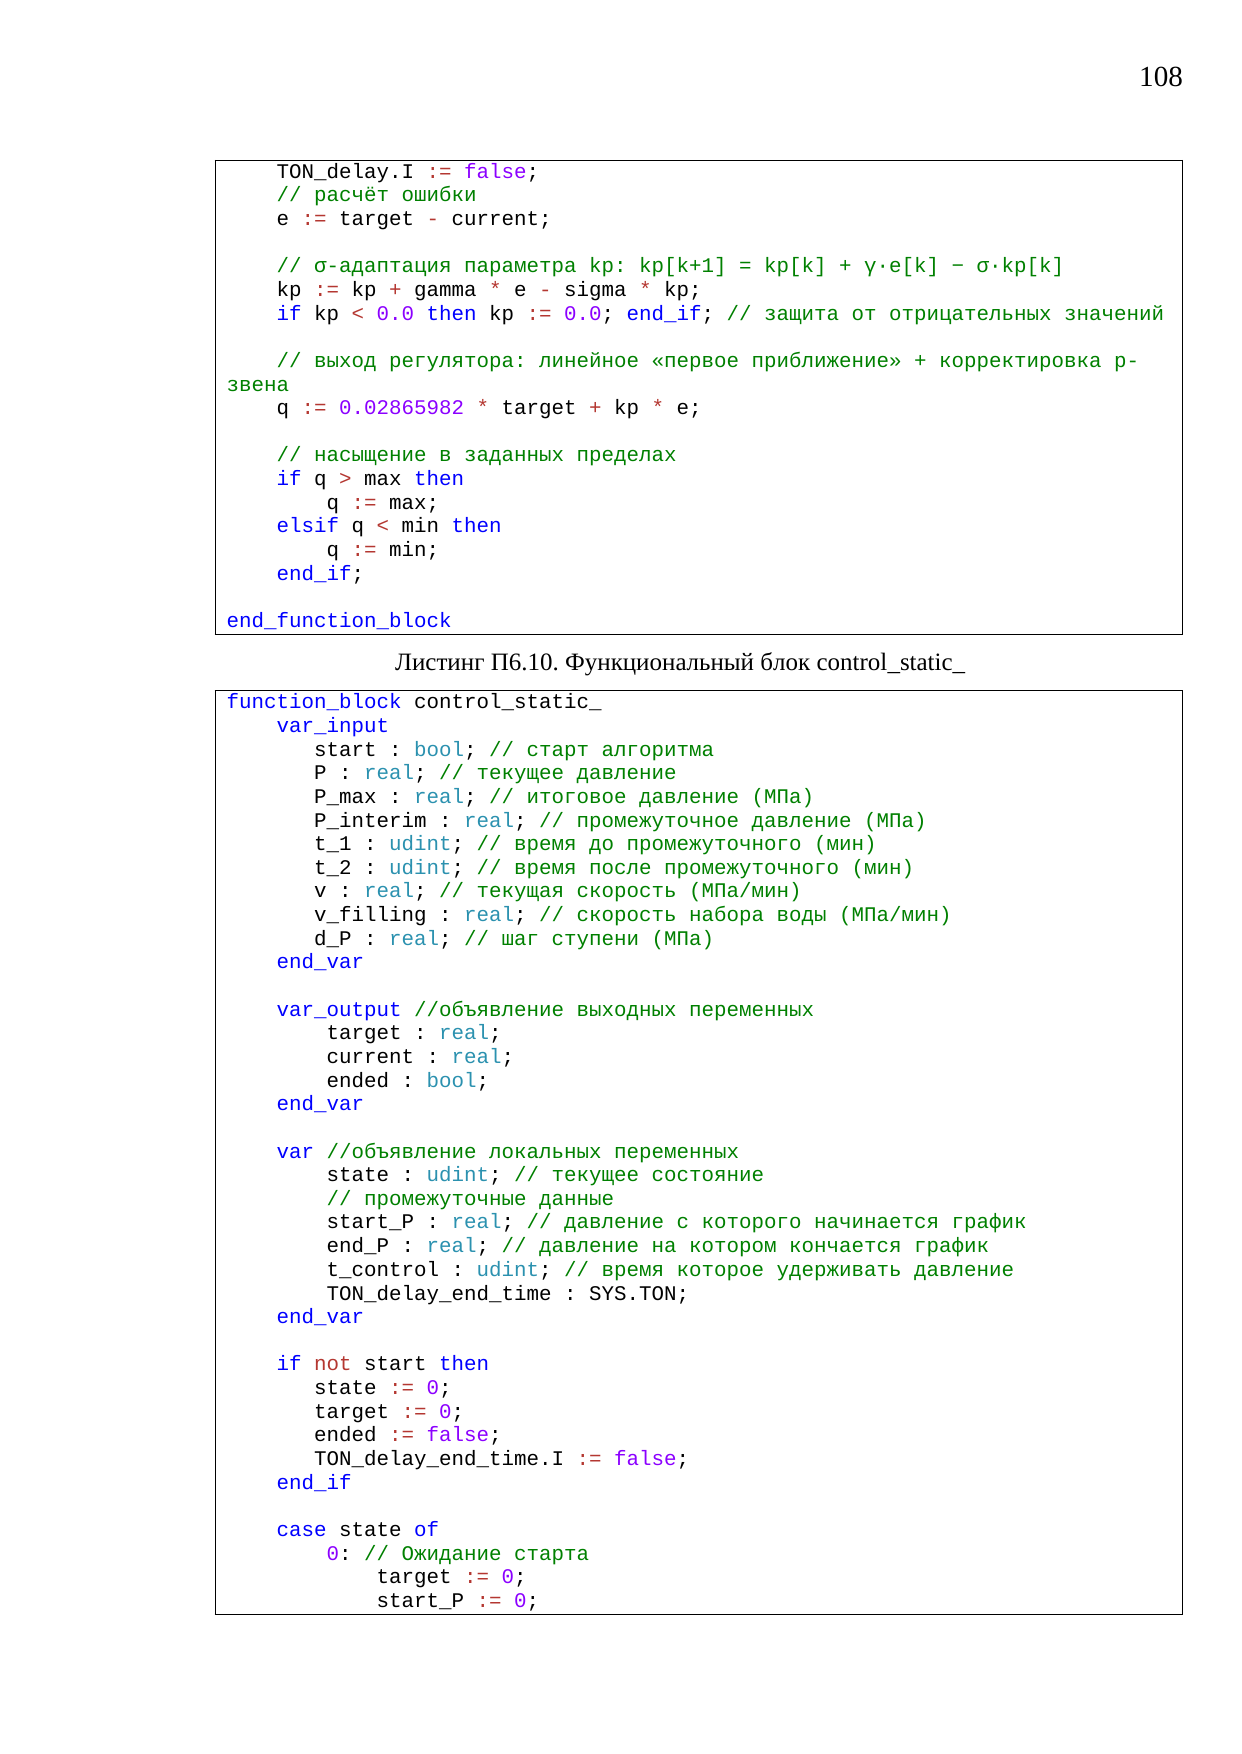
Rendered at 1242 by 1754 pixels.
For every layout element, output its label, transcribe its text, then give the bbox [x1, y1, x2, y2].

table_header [216, 161, 1182, 634]
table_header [216, 691, 1182, 1613]
